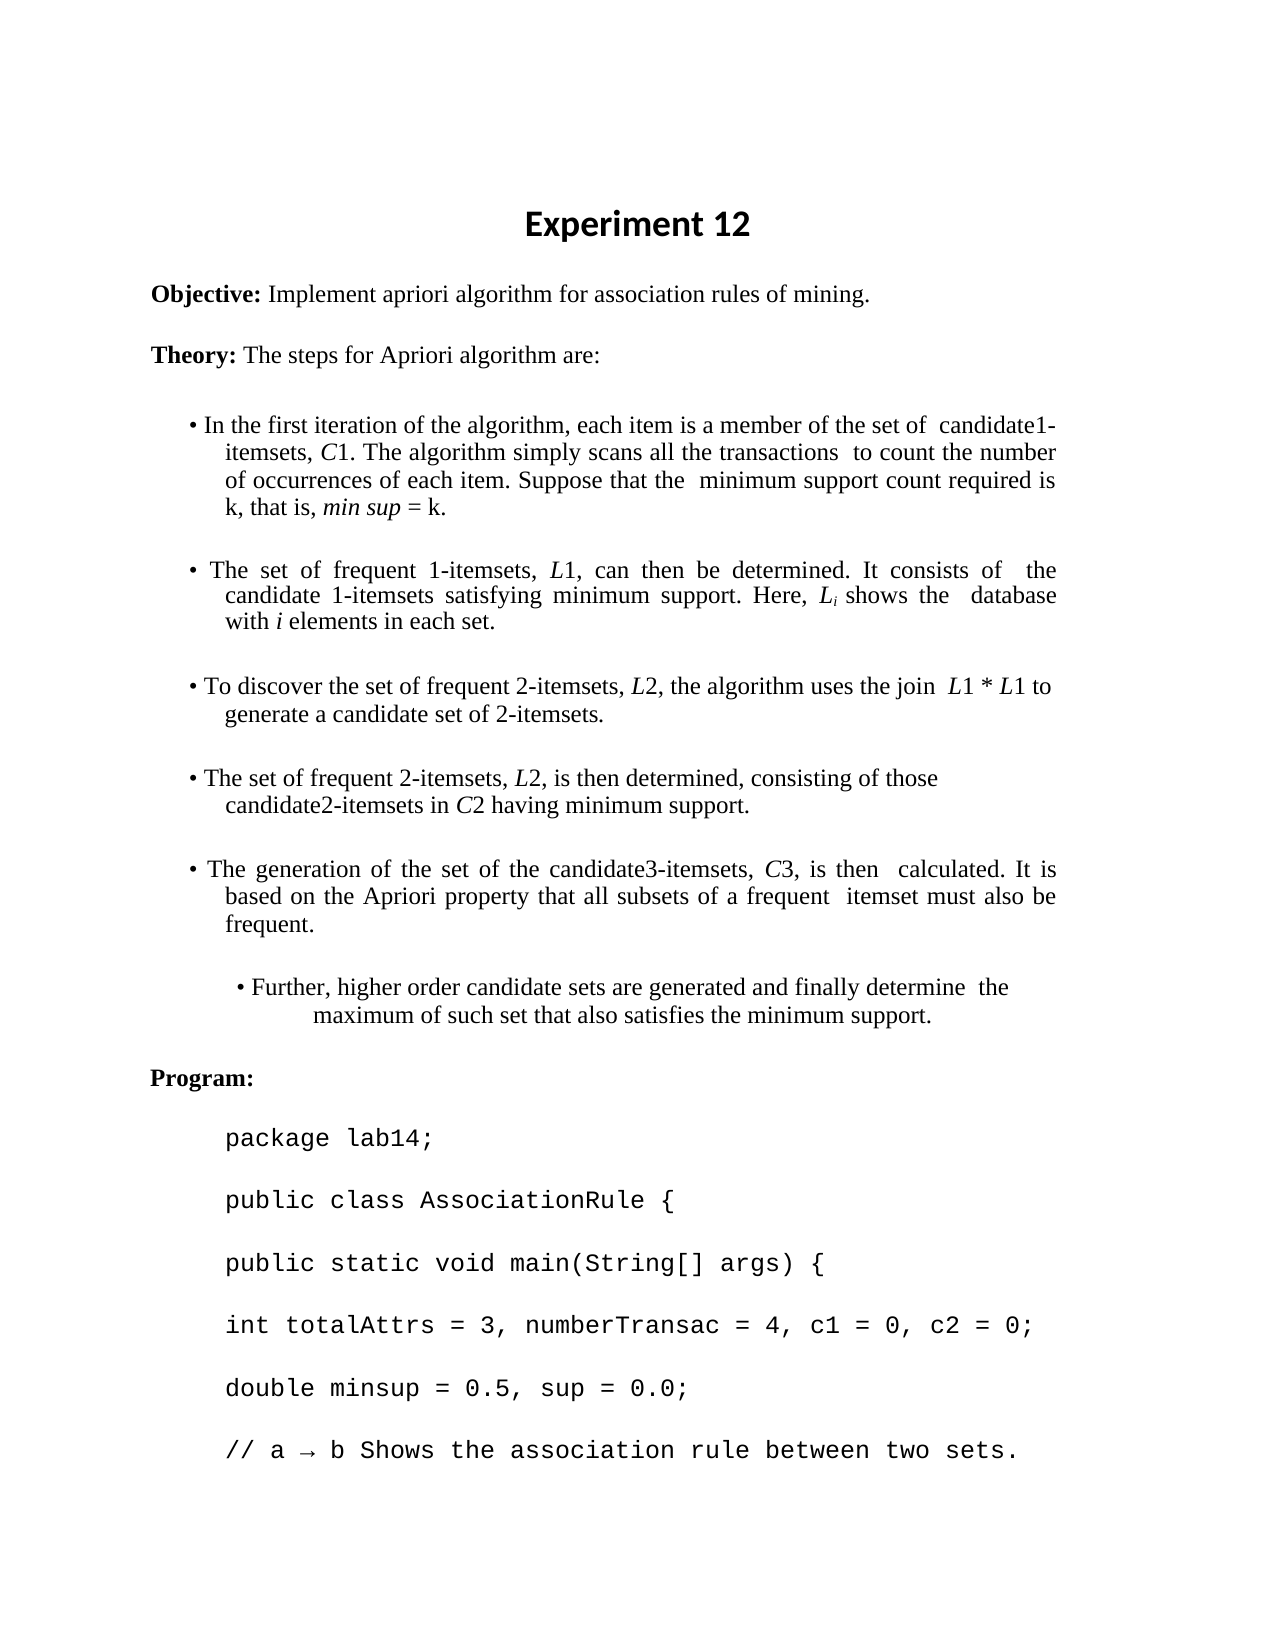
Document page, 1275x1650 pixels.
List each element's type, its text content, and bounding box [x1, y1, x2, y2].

text int totalAttrs = 3, numberTransac = 4, c1 = 0, c2 = 0; [225, 1313, 1125, 1341]
text double minsup = 0.5, sup = 0.0; [225, 1376, 1125, 1404]
text public class AssociationRule { [225, 1188, 1125, 1216]
text Program: [150, 1063, 1125, 1091]
text Objective: Implement apriori algorithm for association rules of mining. [150, 279, 950, 308]
text • In the first iteration of the algorithm, each item is a member of the set of candidate1-itemsets, C1. The algorithm simply scans all the transactions to count the number of occurrences of each item. Suppose that the minimum support count required is k, that is, min sup = k. [188, 412, 1057, 521]
text • The generation of the set of the candidate3-itemsets, C3, is then calculated. It is based on the Apriori property that all subsets of a frequent itemset must also be frequent. [188, 855, 1057, 937]
text • To discover the set of frequent 2-itemsets, L2, the algorithm uses the join L1 * L1 to generate a candidate set of 2-itemsets. [188, 673, 1057, 728]
text • The set of frequent 2-itemsets, L2, is then determined, consisting of those candidate2-itemsets in C2 having minimum support. [188, 764, 1057, 819]
text • Further, higher order candidate sets are generated and finally determine the maximum of such set that also satisfies the minimum support. [188, 974, 1057, 1028]
text • The set of frequent 1-itemsets, L1, can then be determined. It consists of the candidate 1-itemsets satisfying minimum support. Here, Li shows the database with i elements in each set. [188, 557, 1057, 635]
text // a → b Shows the association rule between two sets. [225, 1438, 1125, 1466]
subtitle Experiment 12 [150, 200, 1125, 246]
text Theory: The steps for Apriori algorithm are: [150, 340, 950, 369]
text public static void main(String[] args) { [225, 1251, 1125, 1279]
text package lab14; [225, 1126, 1125, 1154]
